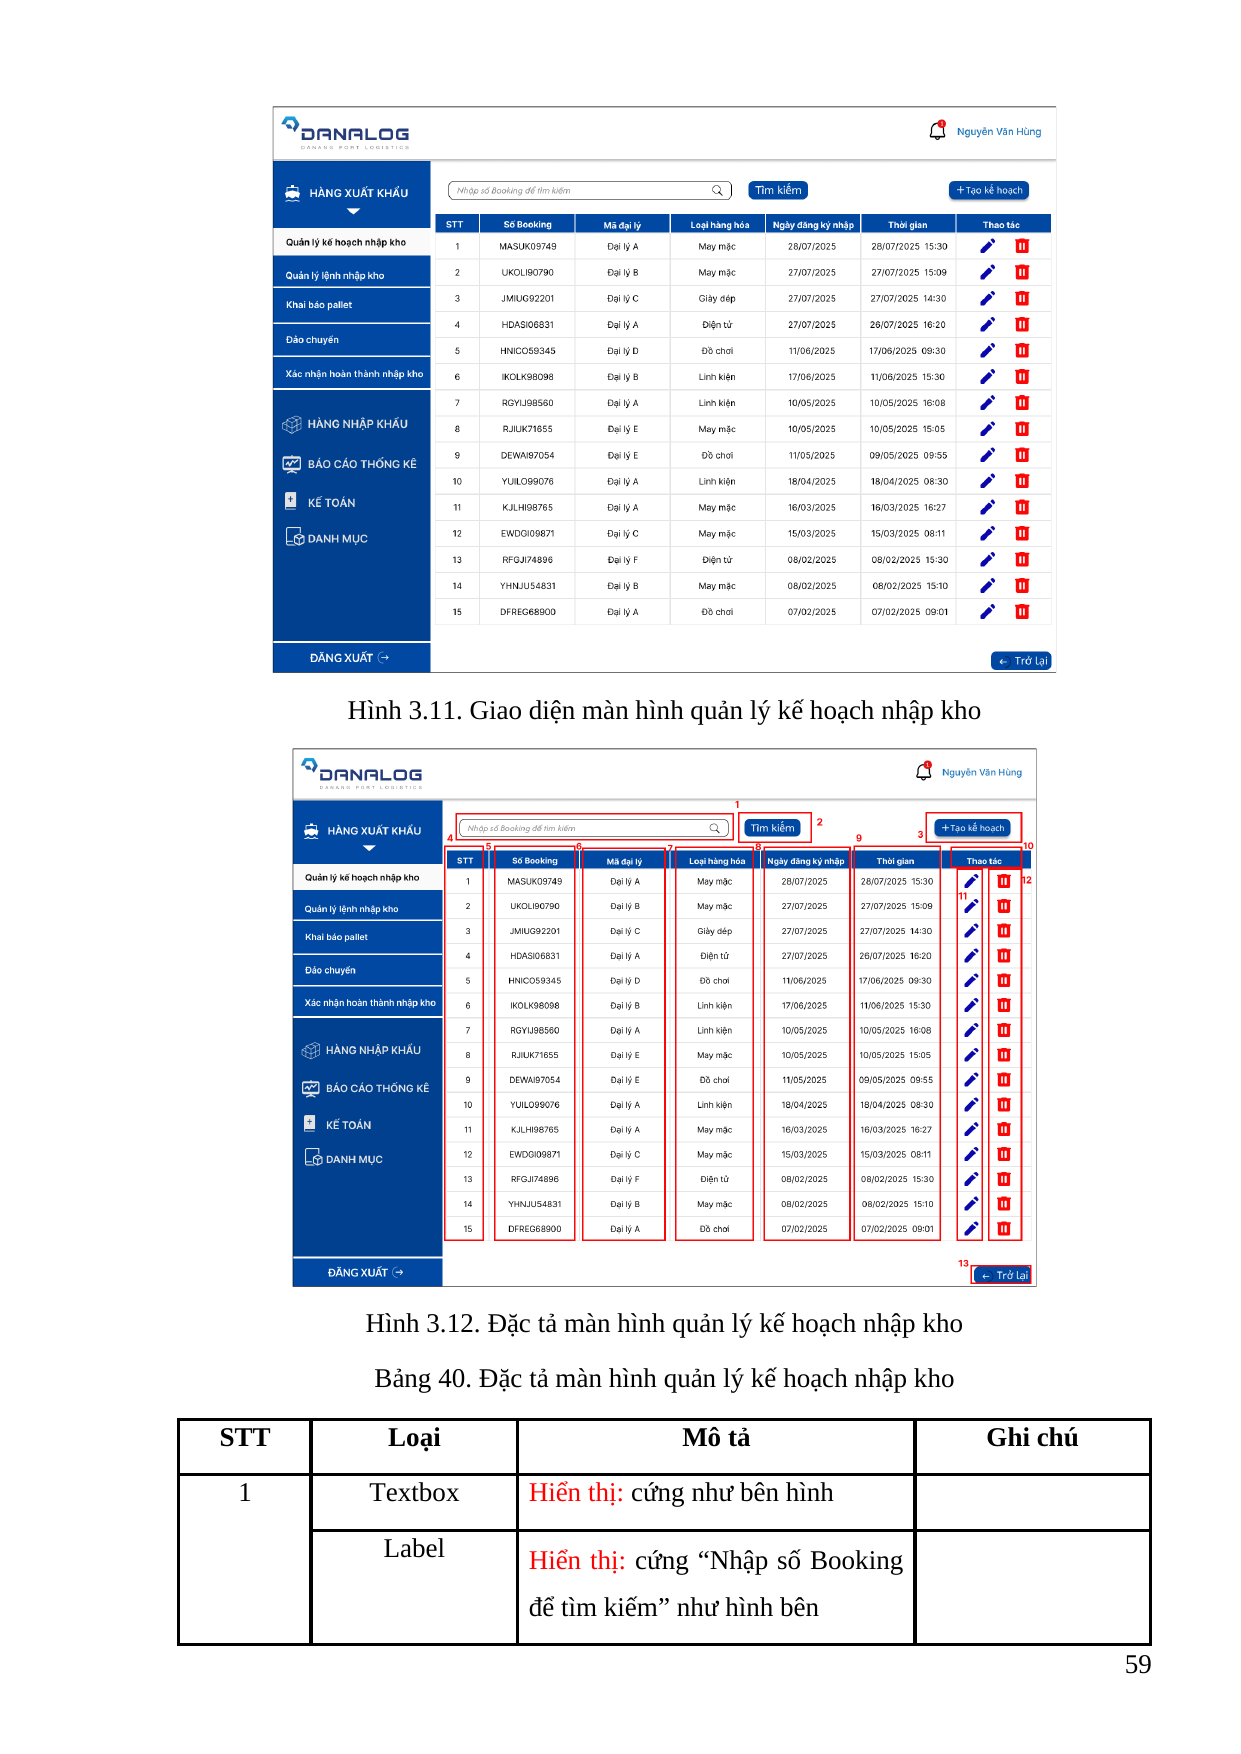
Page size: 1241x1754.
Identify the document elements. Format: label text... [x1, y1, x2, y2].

picture [272, 106, 1057, 673]
table_cell Hiển thị: cứng như bên hình [519, 1476, 913, 1528]
table_header Loại [313, 1421, 516, 1473]
table_header Mô tả [519, 1421, 913, 1473]
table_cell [519, 1532, 913, 1642]
table_cell [917, 1476, 1149, 1528]
table_cell [917, 1532, 1149, 1642]
table_header Ghi chú [917, 1421, 1149, 1473]
picture [292, 748, 1037, 1287]
table_cell Label [313, 1532, 516, 1642]
table_header STT [180, 1421, 309, 1473]
table_cell 1 [180, 1476, 309, 1642]
table_cell Textbox [313, 1476, 516, 1528]
